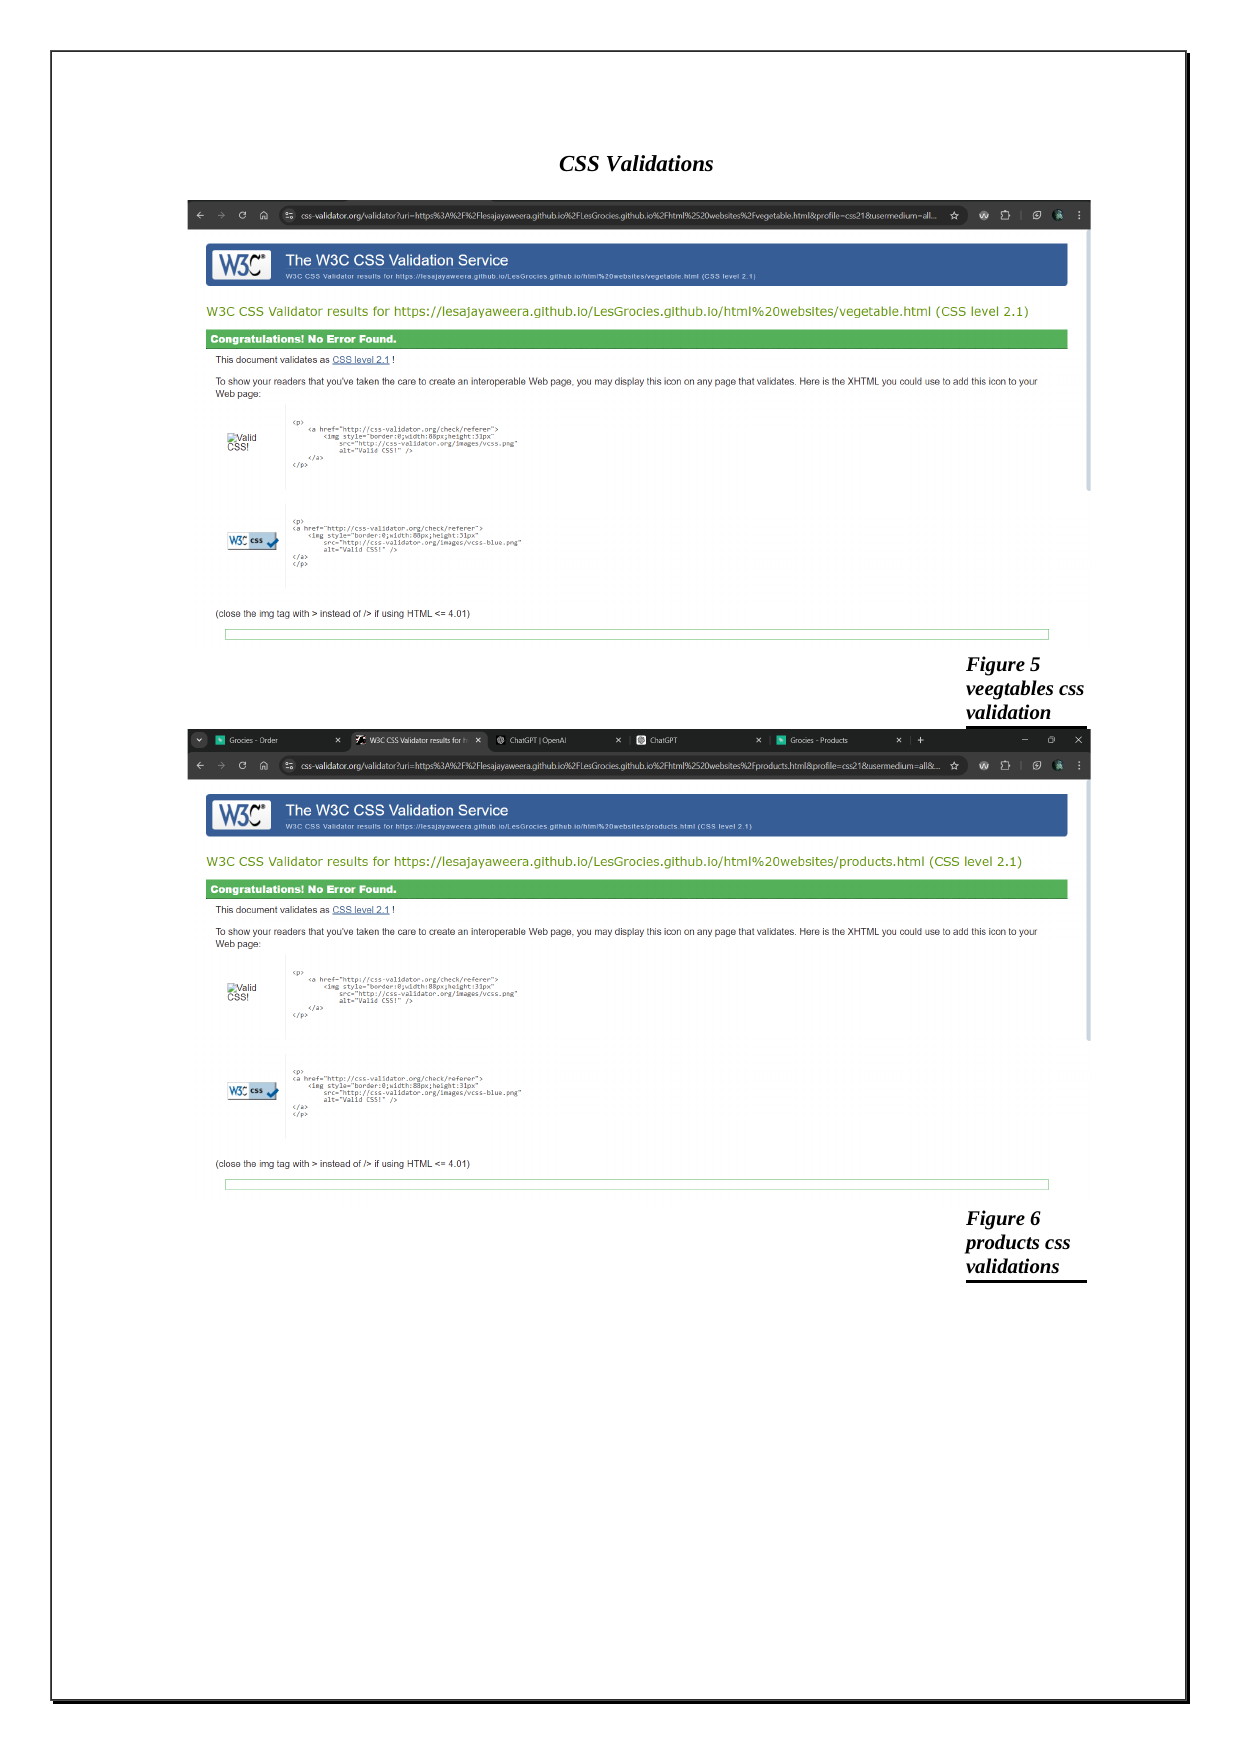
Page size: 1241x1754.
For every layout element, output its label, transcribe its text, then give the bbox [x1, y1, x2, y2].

picture [187, 200, 1091, 652]
text Figure 6 products css validations [966, 1206, 1087, 1280]
subtitle CSS Validations [188, 150, 1087, 176]
text Figure 5 veegtables css validation [966, 652, 1087, 726]
picture [187, 729, 1091, 1206]
